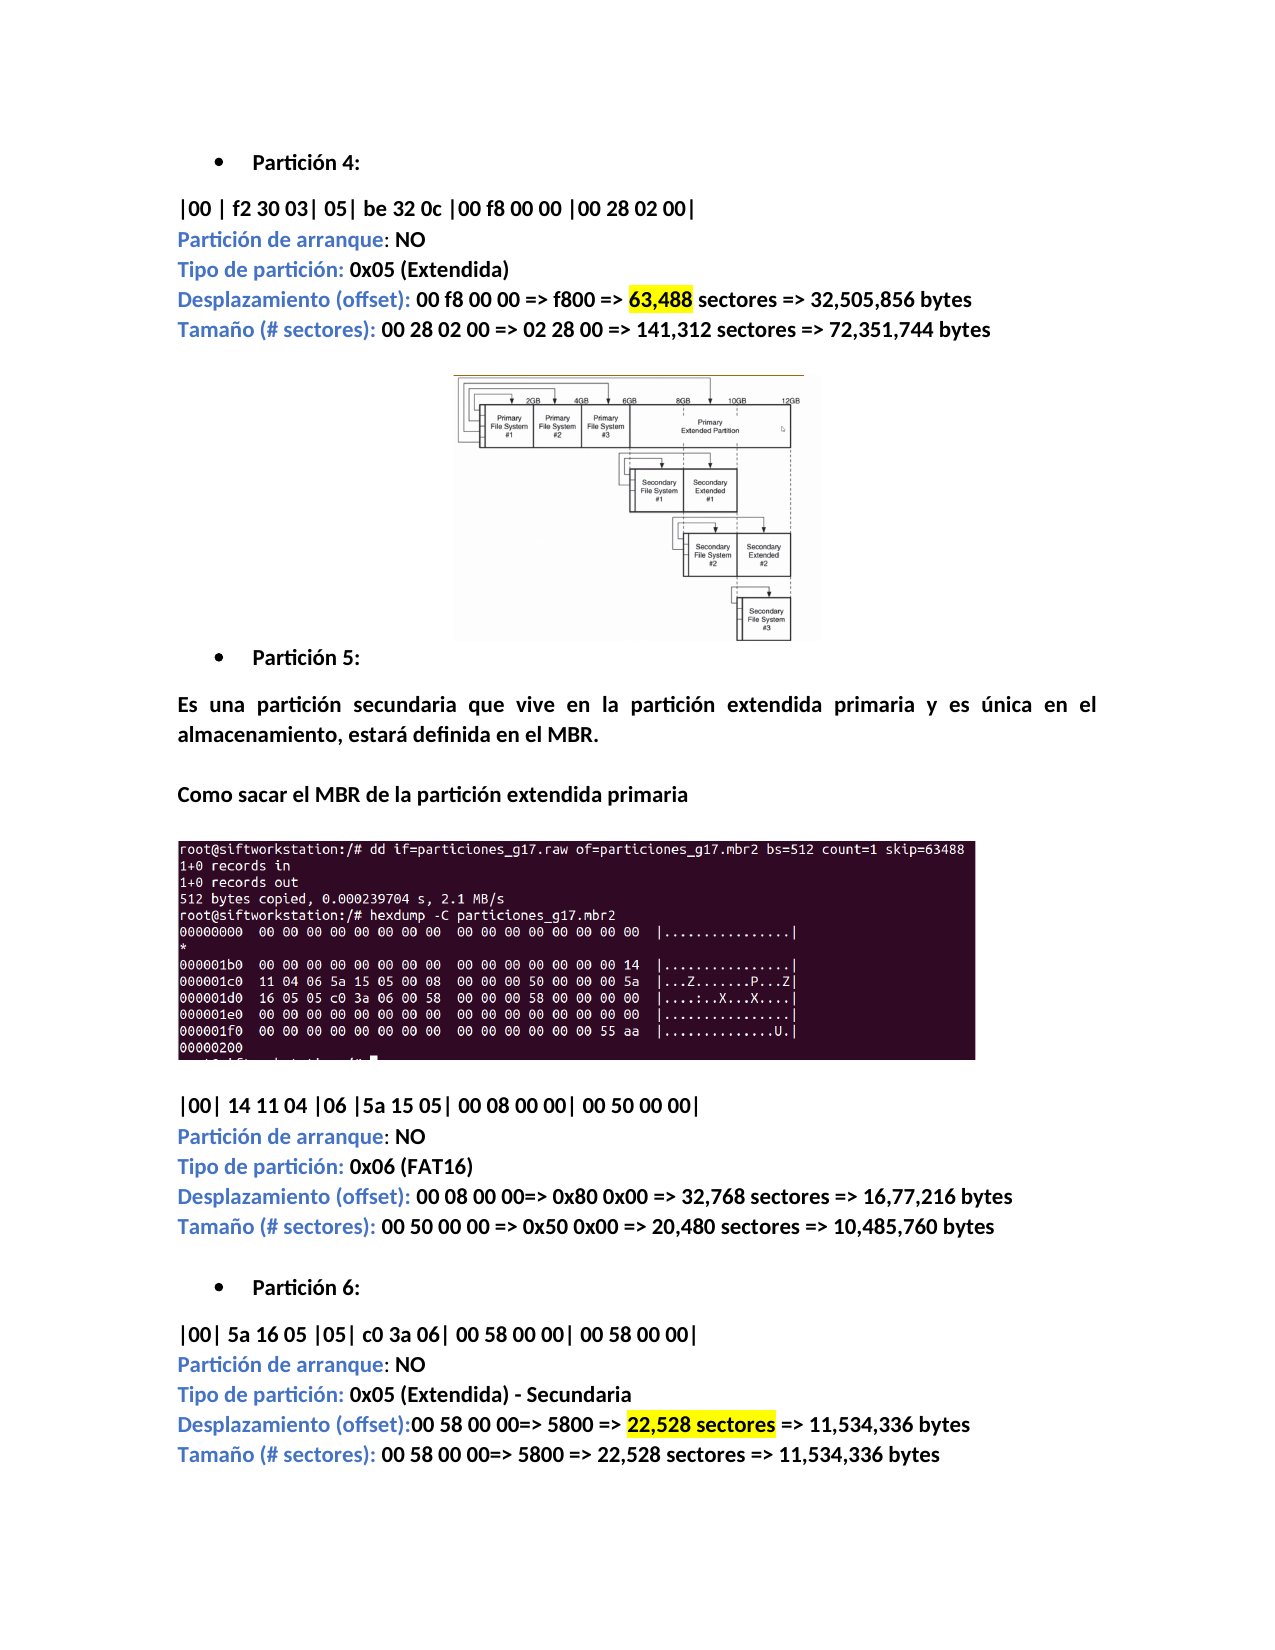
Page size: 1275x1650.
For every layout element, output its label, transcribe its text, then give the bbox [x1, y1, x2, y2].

text Tamaño (# sectores): 00 50 00 00 => 0x50 0x00 => 20,480 sectores => 10,485,760 bytes [177, 1212, 1098, 1240]
text Tamaño (# sectores): 00 28 02 00 => 02 28 00 => 141,312 sectores => 72,351,744 bytes [177, 315, 1098, 343]
text Desplazamiento (offset):00 58 00 00=> 5800 => 22,528 sectores => 11,534,336 bytes [776, 1410, 1098, 1438]
list Partición 6: [215, 1273, 1098, 1301]
picture [177, 841, 976, 1060]
list Partición 5: [215, 643, 1098, 671]
text |00| 5a 16 05 |05| c0 3a 06| 00 58 00 00| 00 58 00 00| [177, 1320, 1098, 1348]
list Partición 4: [215, 148, 1098, 176]
text Es una partición secundaria que vive en la partición extendida primaria y es única en el almacenamiento, estará definida en el MBR. [177, 690, 1098, 748]
text Partición de arranque: NO [177, 1350, 1098, 1378]
text Desplazamiento (offset): 00 f8 00 00 => f800 => 63,488 sectores => 32,505,856 bytes [693, 285, 1098, 313]
picture [453, 375, 822, 641]
text Desplazamiento (offset): 00 f8 00 00 => f800 => 63,488 sectores => 32,505,856 bytes [177, 285, 629, 313]
text Como sacar el MBR de la partición extendida primaria [177, 781, 1098, 808]
text |00| 14 11 04 |06 |5a 15 05| 00 08 00 00| 00 50 00 00| [177, 1092, 1098, 1119]
text Desplazamiento (offset): 00 08 00 00=> 0x80 0x00 => 32,768 sectores => 16,77,216 bytes [177, 1182, 1098, 1210]
text |00 | f2 30 03| 05| be 32 0c |00 f8 00 00 |00 28 02 00| [177, 194, 1098, 222]
text Tipo de partición: 0x05 (Extendida) [177, 255, 1098, 283]
text Partición de arranque: NO [177, 1122, 1098, 1150]
text Tipo de partición: 0x05 (Extendida) - Secundaria [177, 1380, 1098, 1408]
text Desplazamiento (offset):00 58 00 00=> 5800 => 22,528 sectores => 11,534,336 bytes [177, 1410, 627, 1438]
text Partición de arranque: NO [177, 225, 1098, 253]
text Tamaño (# sectores): 00 58 00 00=> 5800 => 22,528 sectores => 11,534,336 bytes [177, 1441, 1098, 1468]
text Tipo de partición: 0x06 (FAT16) [177, 1152, 1098, 1180]
